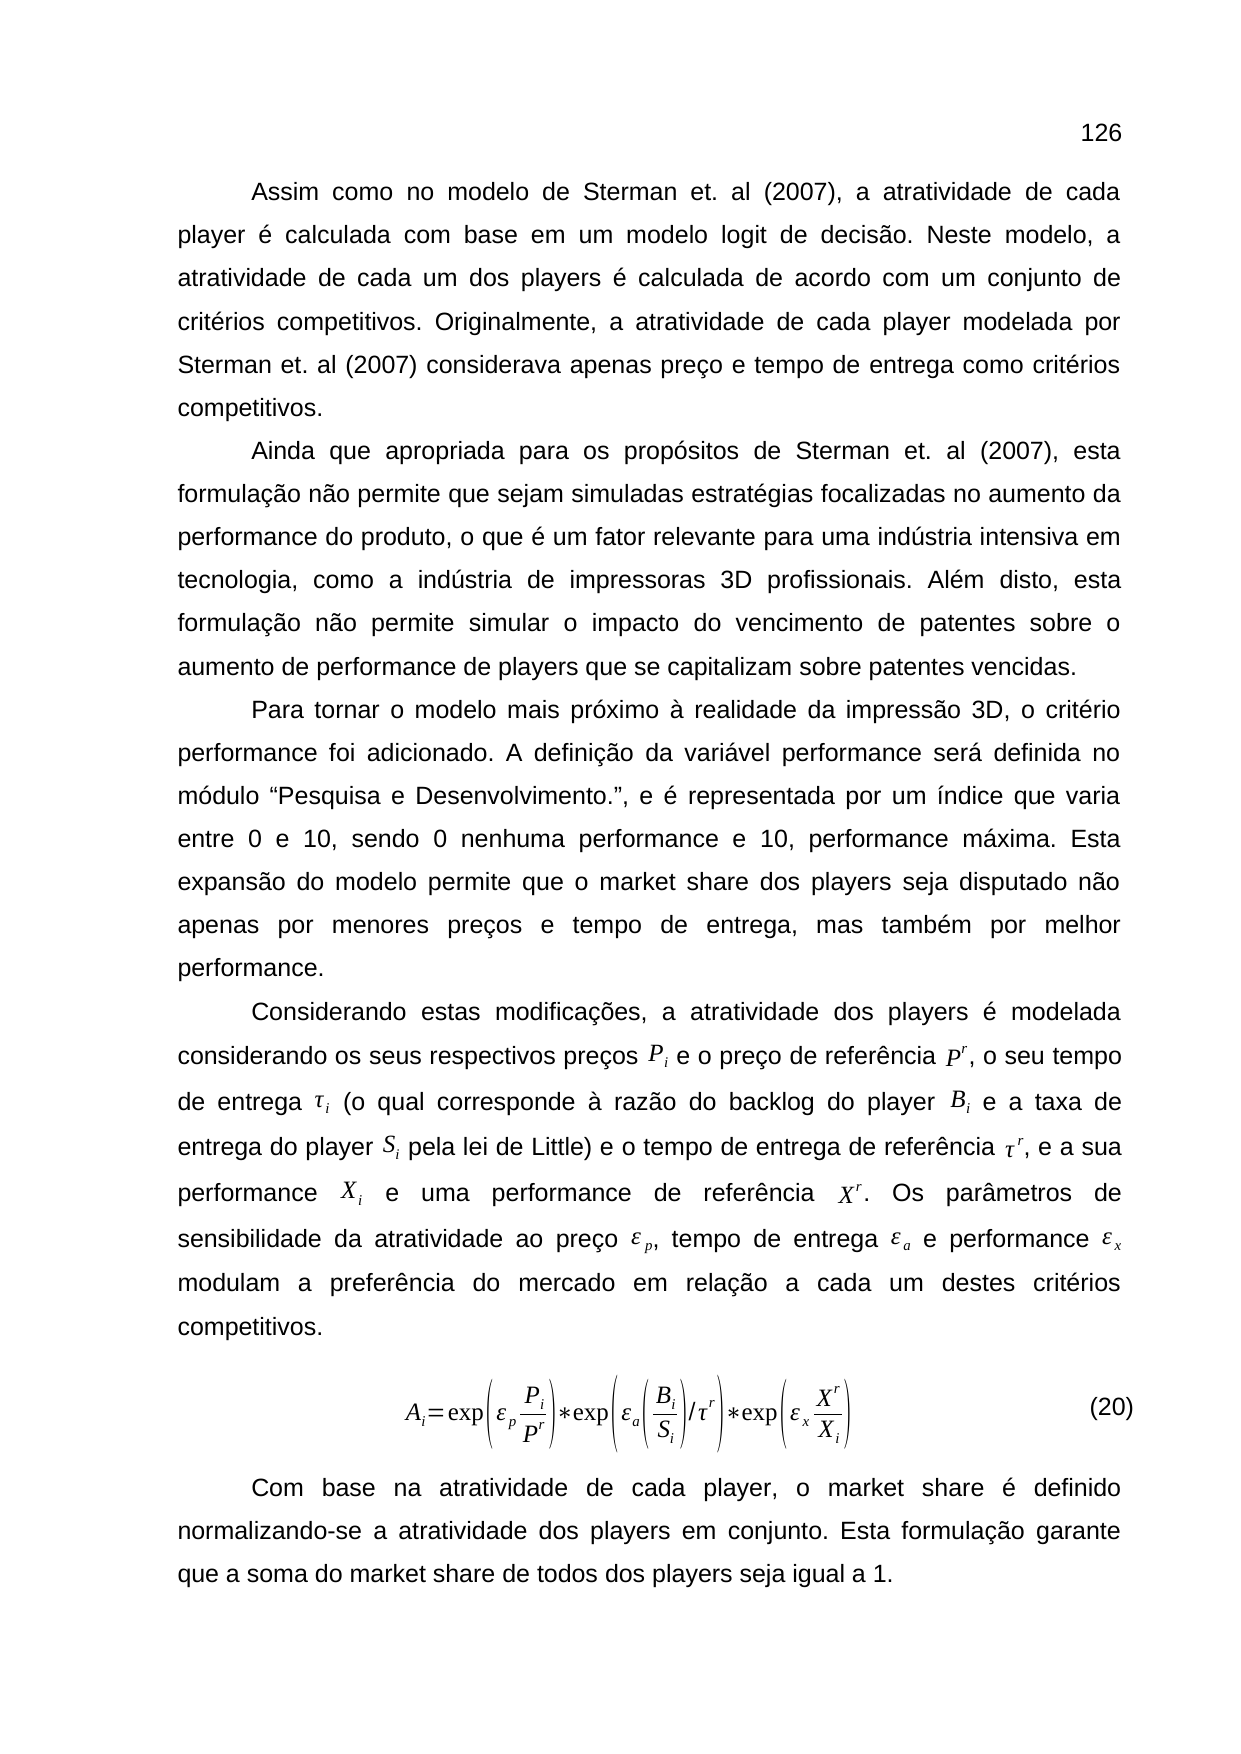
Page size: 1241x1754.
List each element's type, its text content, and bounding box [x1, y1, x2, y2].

text Para tornar o modelo mais próximo à realidade da impressão 3D, o critério performance foi adicionado. A definição da variável performance será definida no módulo “Pesquisa e Desenvolvimento.”, e é representada por um índice que varia entre 0 e 10, sendo 0 nenhuma performance e 10, performance máxima. Esta expansão do modelo permite que o market share dos players seja disputado não apenas por menores preços e tempo de entrega, mas também por melhor performance. [177, 695, 1122, 982]
text Considerando estas modificações, a atratividade dos players é modelada considerando os seus respectivos preços e o preço de referência , o seu tempo de entrega (o qual corresponde à razão do backlog do player e a taxa de entrega do player pela lei de Little) e o tempo de entrega de referência , e a sua performance e uma performance de referência . Os parâmetros de sensibilidade da atratividade ao preço , tempo de entrega e performance modulam a preferência do mercado em relação a cada um destes critérios competitivos. [177, 997, 1122, 1340]
text Com base na atratividade de cada player, o market share é definido normalizando-se a atratividade dos players em conjunto. Esta formulação garante que a soma do market share de todos dos players seja igual a 1. [177, 1473, 1122, 1588]
text Assim como no modelo de Sterman et. al (2007), a atratividade de cada player é calculada com base em um modelo logit de decisão. Neste modelo, a atratividade de cada um dos players é calculada de acordo com um conjunto de critérios competitivos. Originalmente, a atratividade de cada player modelada por Sterman et. al (2007) considerava apenas preço e tempo de entrega como critérios competitivos. [177, 177, 1122, 422]
table_header (20) [1078, 1355, 1145, 1473]
text Ainda que apropriada para os propósitos de Sterman et. al (2007), esta formulação não permite que sejam simuladas estratégias focalizadas no aumento da performance do produto, o que é um fator relevante para uma indústria intensiva em tecnologia, como a indústria de impressoras 3D profissionais. Além disto, esta formulação não permite simular o impacto do vencimento de patentes sobre o aumento de performance de players que se capitalizam sobre patentes vencidas. [177, 436, 1122, 680]
table_header [177, 1355, 1078, 1473]
